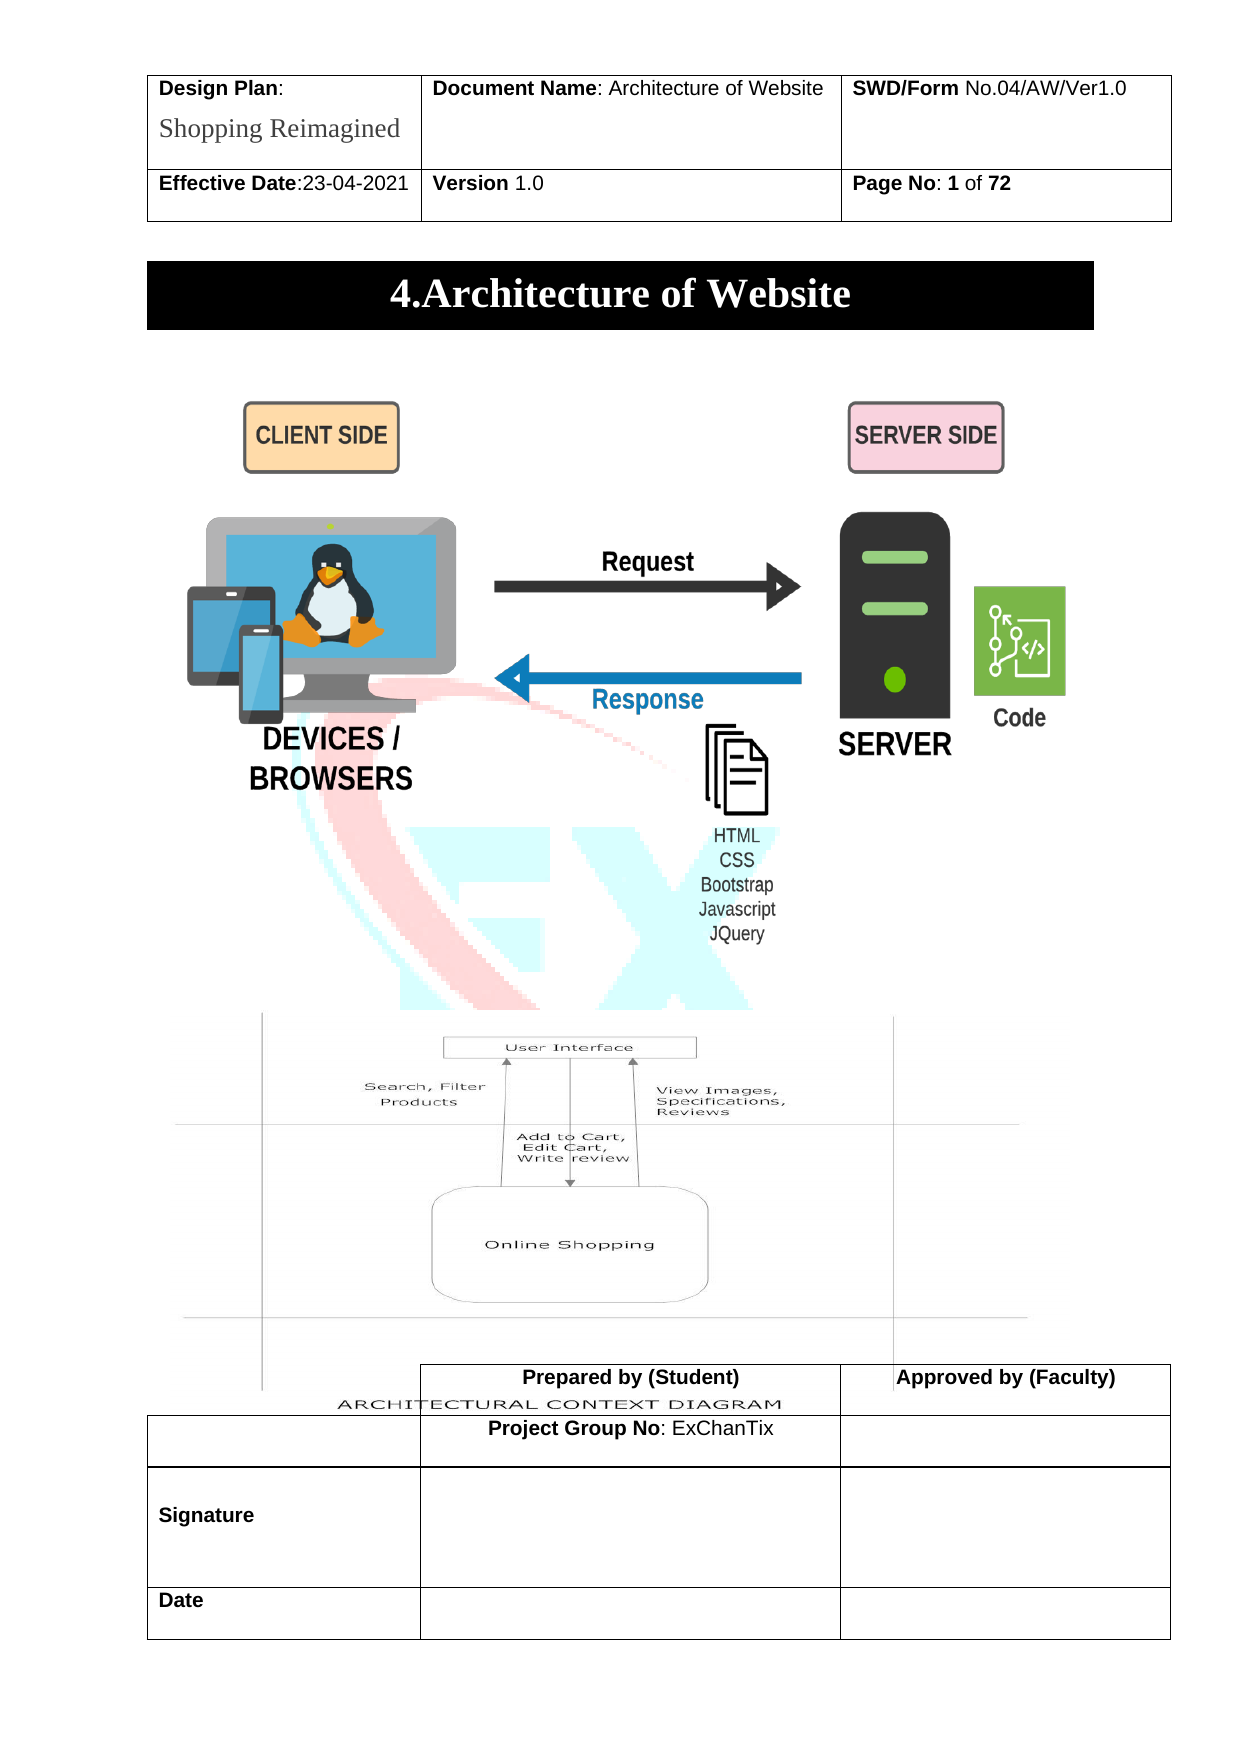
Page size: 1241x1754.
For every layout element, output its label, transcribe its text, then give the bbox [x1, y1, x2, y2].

picture [841, 1365, 1070, 1415]
picture [1064, 1375, 1070, 1382]
table_header 4.Architecture of Website [148, 262, 1093, 329]
picture [421, 1365, 840, 1415]
picture [146, 365, 1093, 952]
picture [170, 1010, 1070, 1415]
